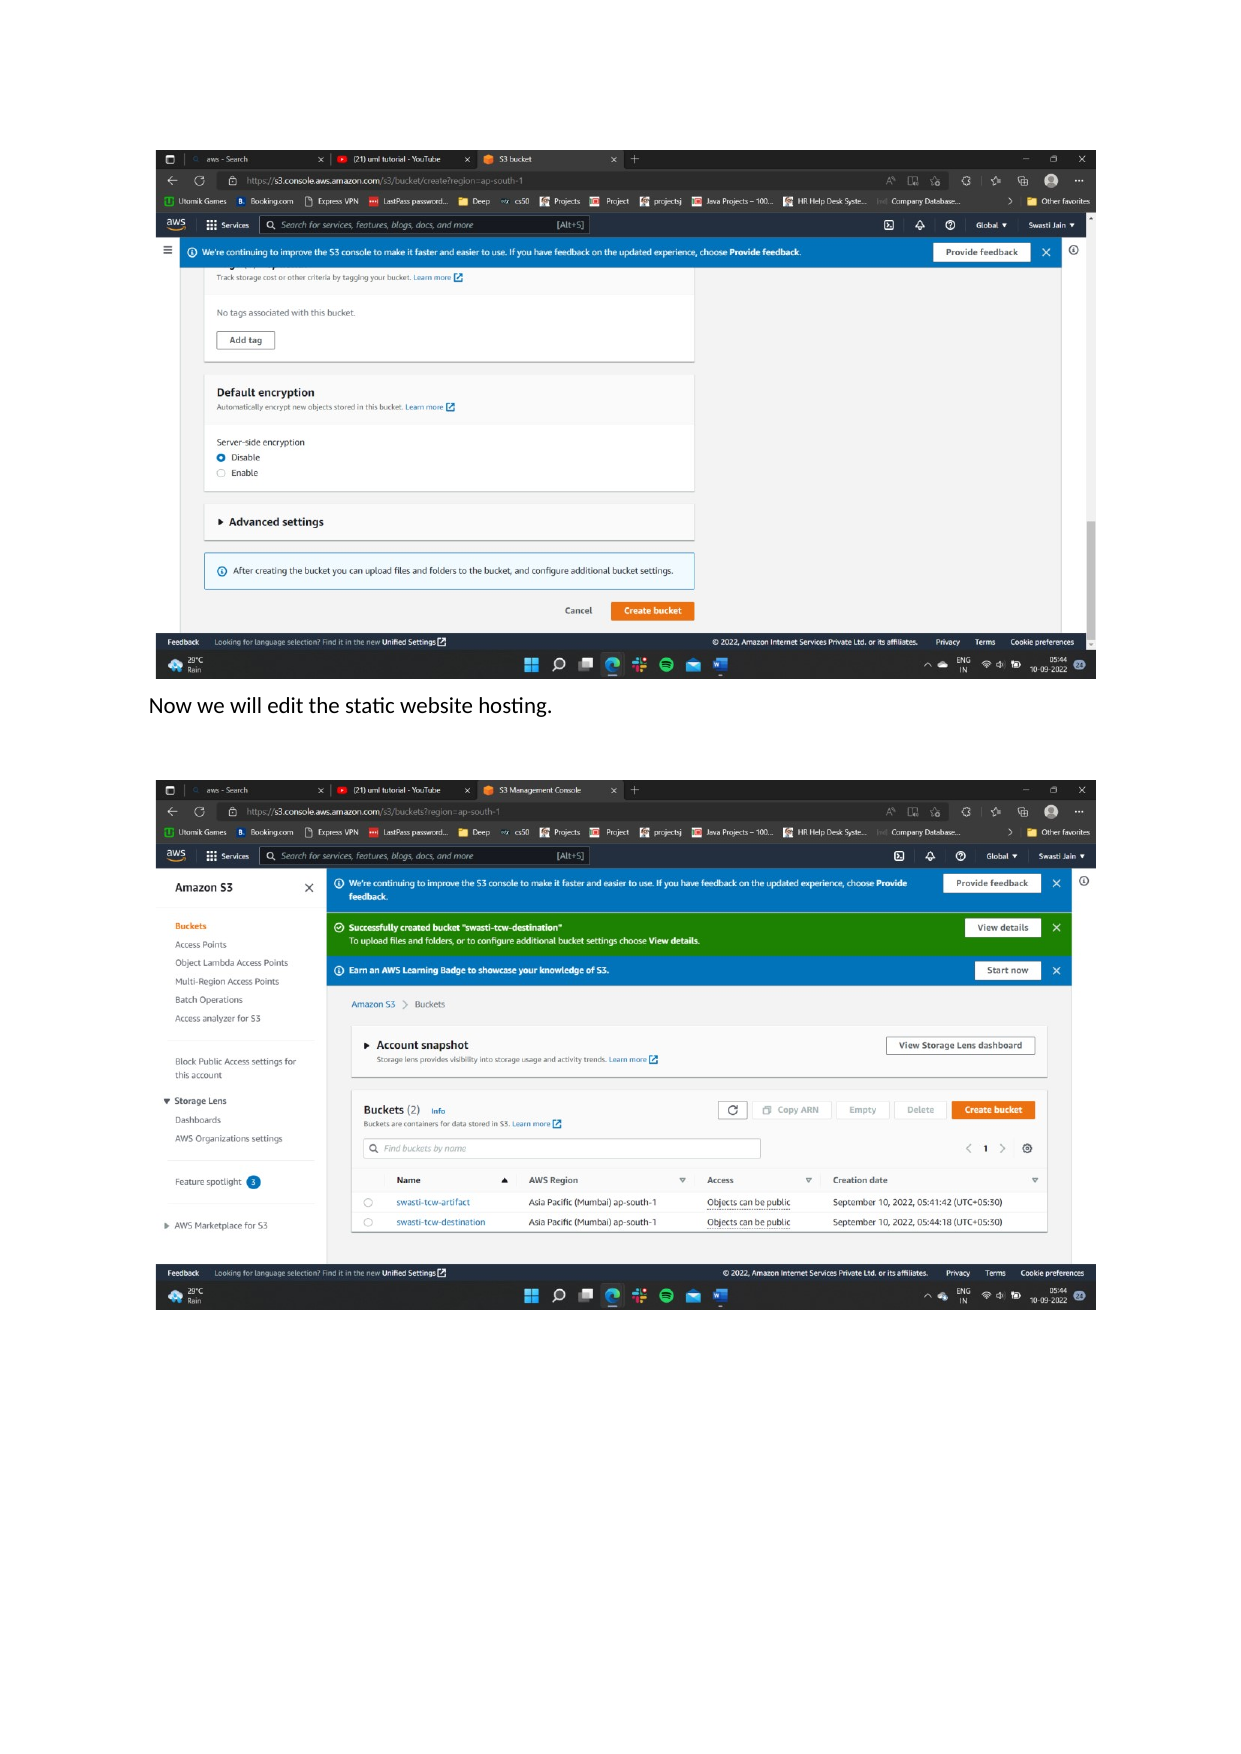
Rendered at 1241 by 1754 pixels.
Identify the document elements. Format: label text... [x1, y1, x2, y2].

picture [155, 150, 1096, 679]
picture [155, 780, 1096, 1310]
text Now we will edit the static website hosting. [148, 691, 1096, 719]
